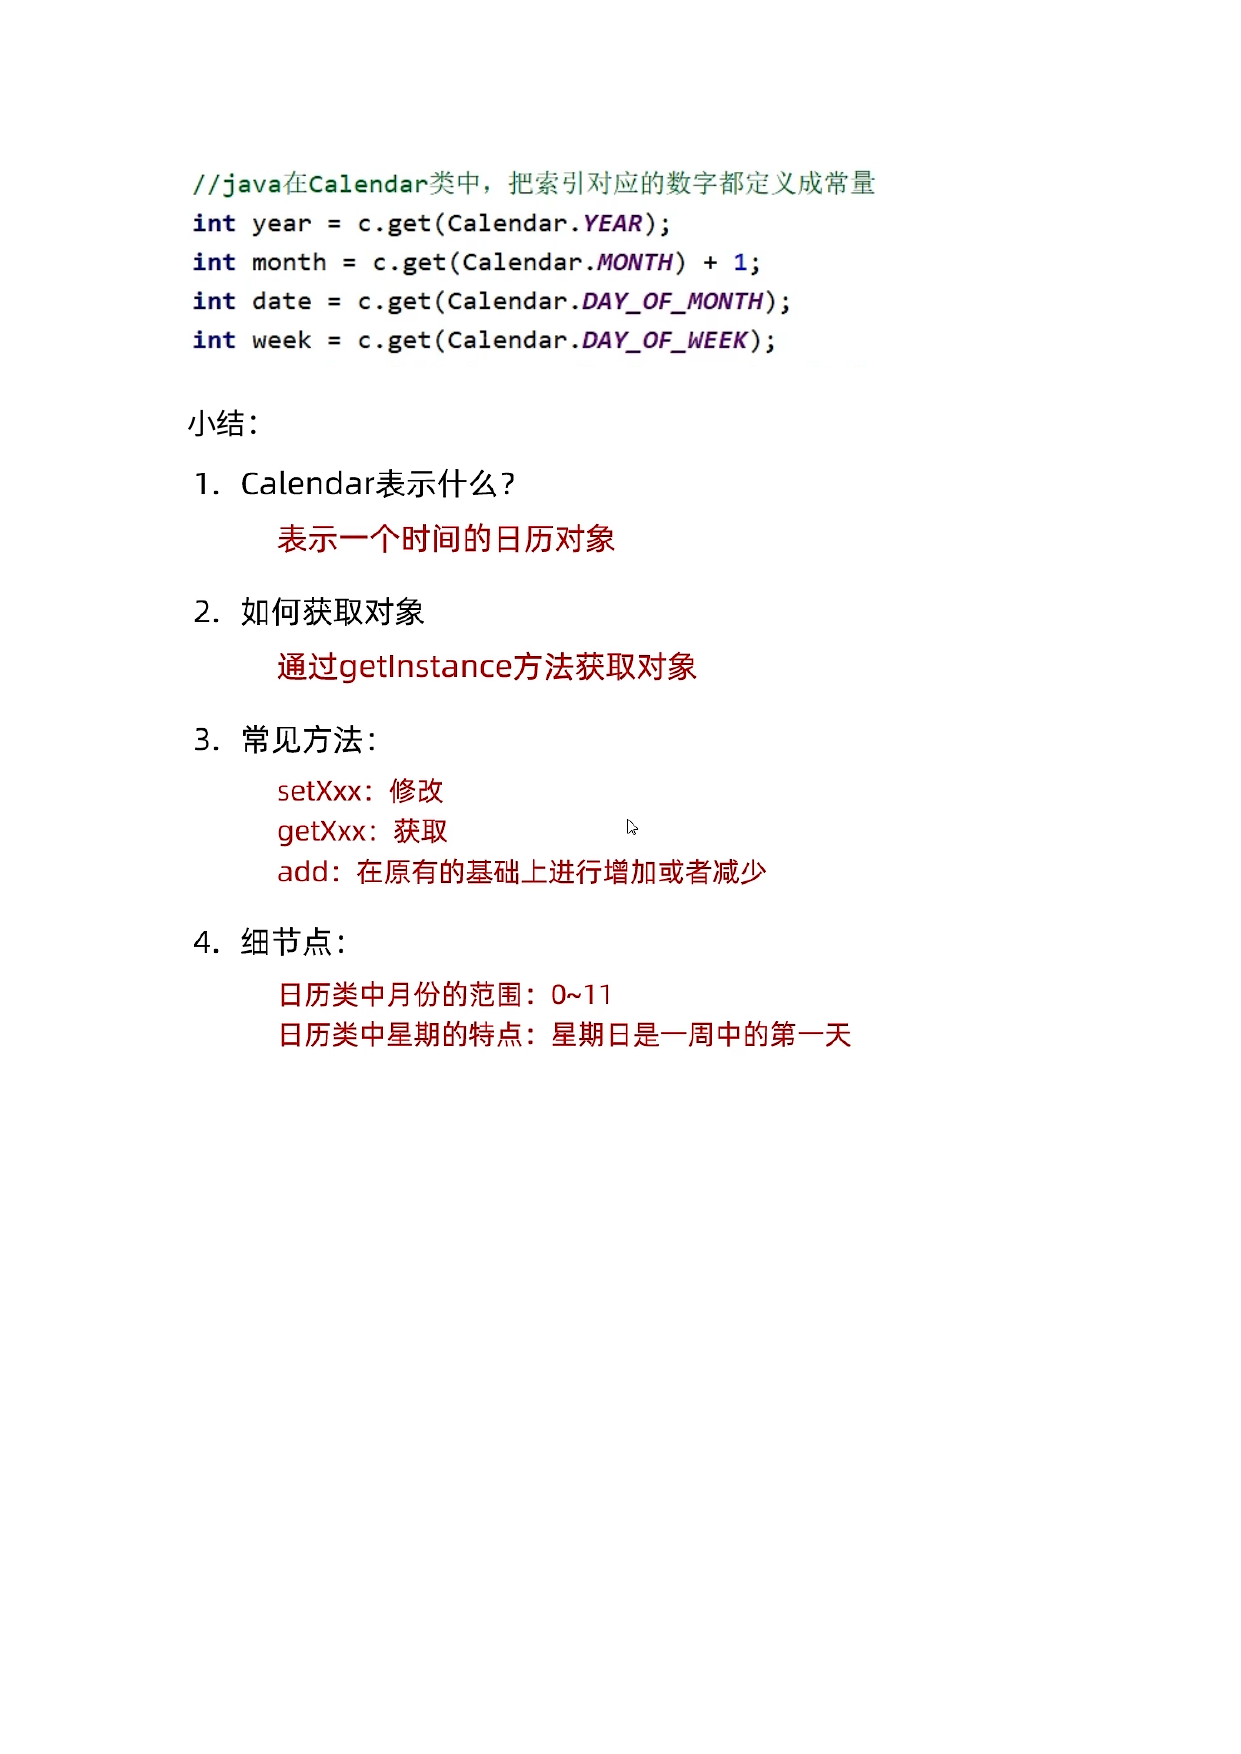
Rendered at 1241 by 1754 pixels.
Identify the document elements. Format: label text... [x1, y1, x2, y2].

list 小结： [187, 389, 1053, 454]
picture [187, 454, 866, 1060]
picture [187, 162, 901, 367]
